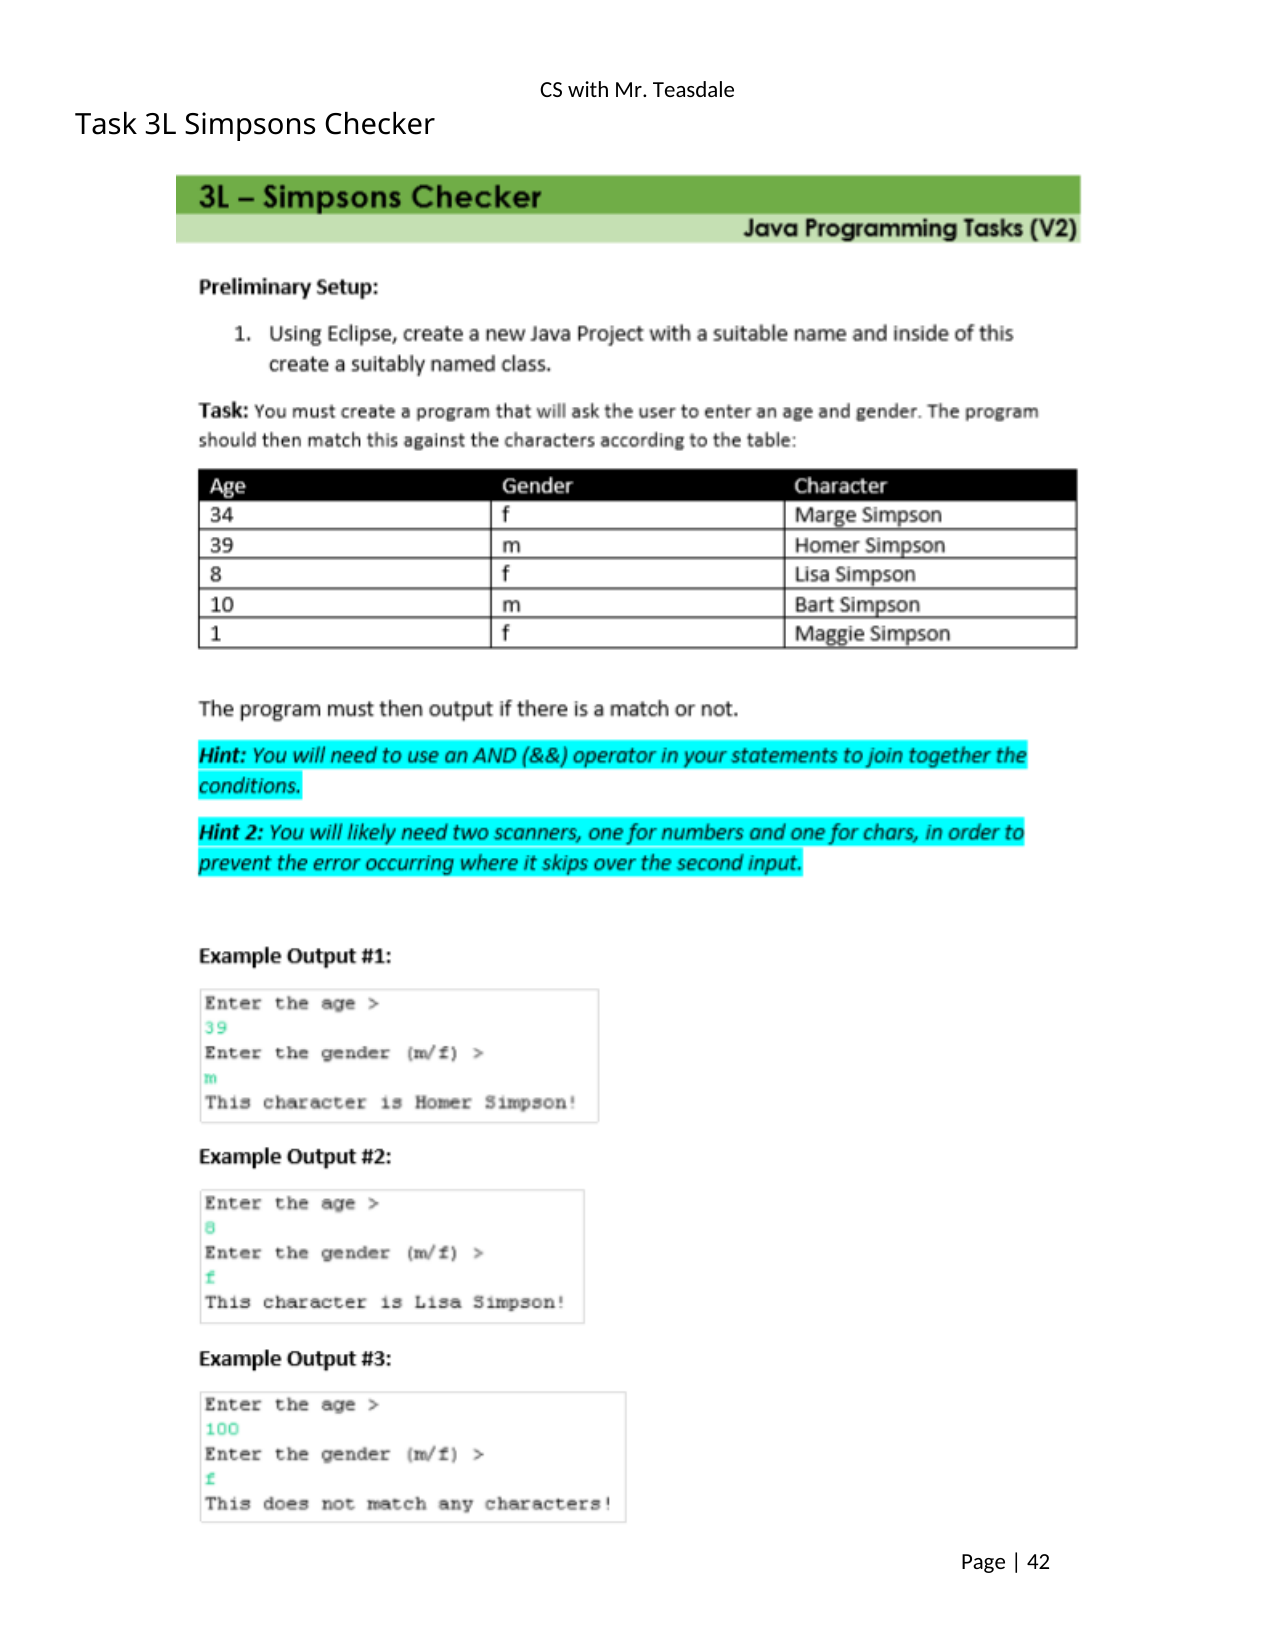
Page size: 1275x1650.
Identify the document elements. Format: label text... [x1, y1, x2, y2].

picture [176, 162, 1099, 1536]
subtitle Task 3L Simpsons Checker [75, 103, 1200, 143]
